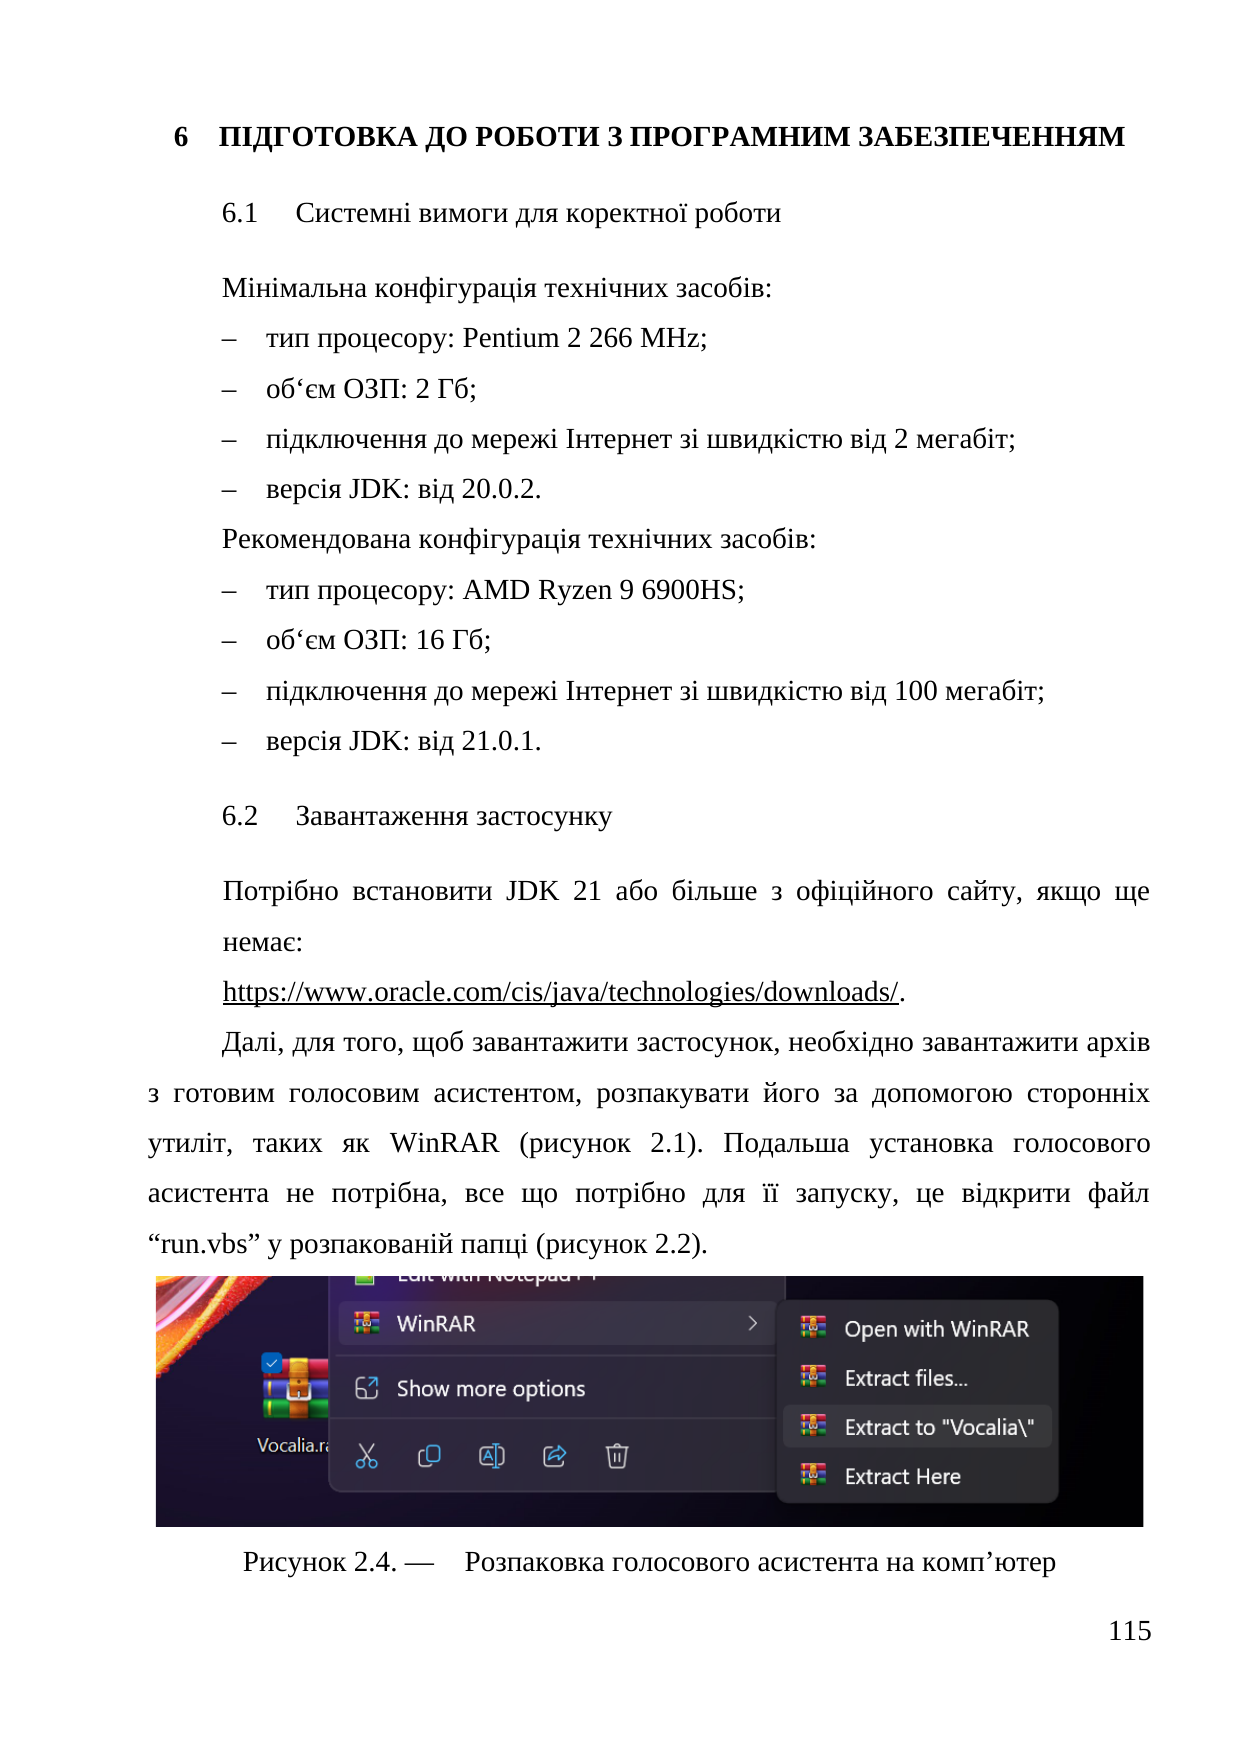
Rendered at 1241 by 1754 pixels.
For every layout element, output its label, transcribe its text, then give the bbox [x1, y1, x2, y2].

list Розпаковка голосового асистента на комп’ютер [148, 1544, 1152, 1577]
list тип процесору: AMD Ryzen 9 6900HS; [222, 572, 1152, 606]
list тип процесору: Pentium 2 266 MHz; [222, 320, 1152, 354]
list об‘єм ОЗП: 2 Гб; [222, 371, 1152, 404]
list підключення до мережі Інтернет зі швидкістю від 100 мегабіт; [222, 673, 1152, 706]
text Далі, для того, щоб завантажити застосунок, необхідно завантажити архів з готовим голосовим асистентом, розпакувати його за допомогою сторонніх утиліт, таких як WinRAR (рисунок 2.1). Подальша установка голосового асистента не потрібна, все що потрібно для її запуску, це відкрити файл “run.vbs” у розпакованій папці (рисунок 2.2). [148, 1024, 1152, 1259]
text Мінімальна конфігурація технічних засобів: [148, 270, 1152, 304]
subtitle ПІДГОТОВКА ДО РОБОТИ з програмним забезпеченням [148, 119, 1152, 153]
list версія JDK: від 20.0.2. [222, 471, 1152, 505]
text Рекомендована конфігурація технічних засобів: [148, 522, 1152, 555]
list версія JDK: від 21.0.1. [222, 723, 1152, 756]
subtitle Системні вимоги для коректної роботи [148, 195, 1152, 228]
list https://www.oracle.com/cis/java/technologies/downloads/. [223, 974, 1152, 1008]
list підключення до мережі Інтернет зі швидкістю від 2 мегабіт; [222, 421, 1152, 454]
picture [155, 1276, 1144, 1527]
subtitle Завантаження застосунку [148, 798, 1152, 832]
list Потрібно встановити JDK 21 або більше з офіційного сайту, якщо ще немає: [223, 873, 1152, 957]
list об‘єм ОЗП: 16 Гб; [222, 622, 1152, 656]
